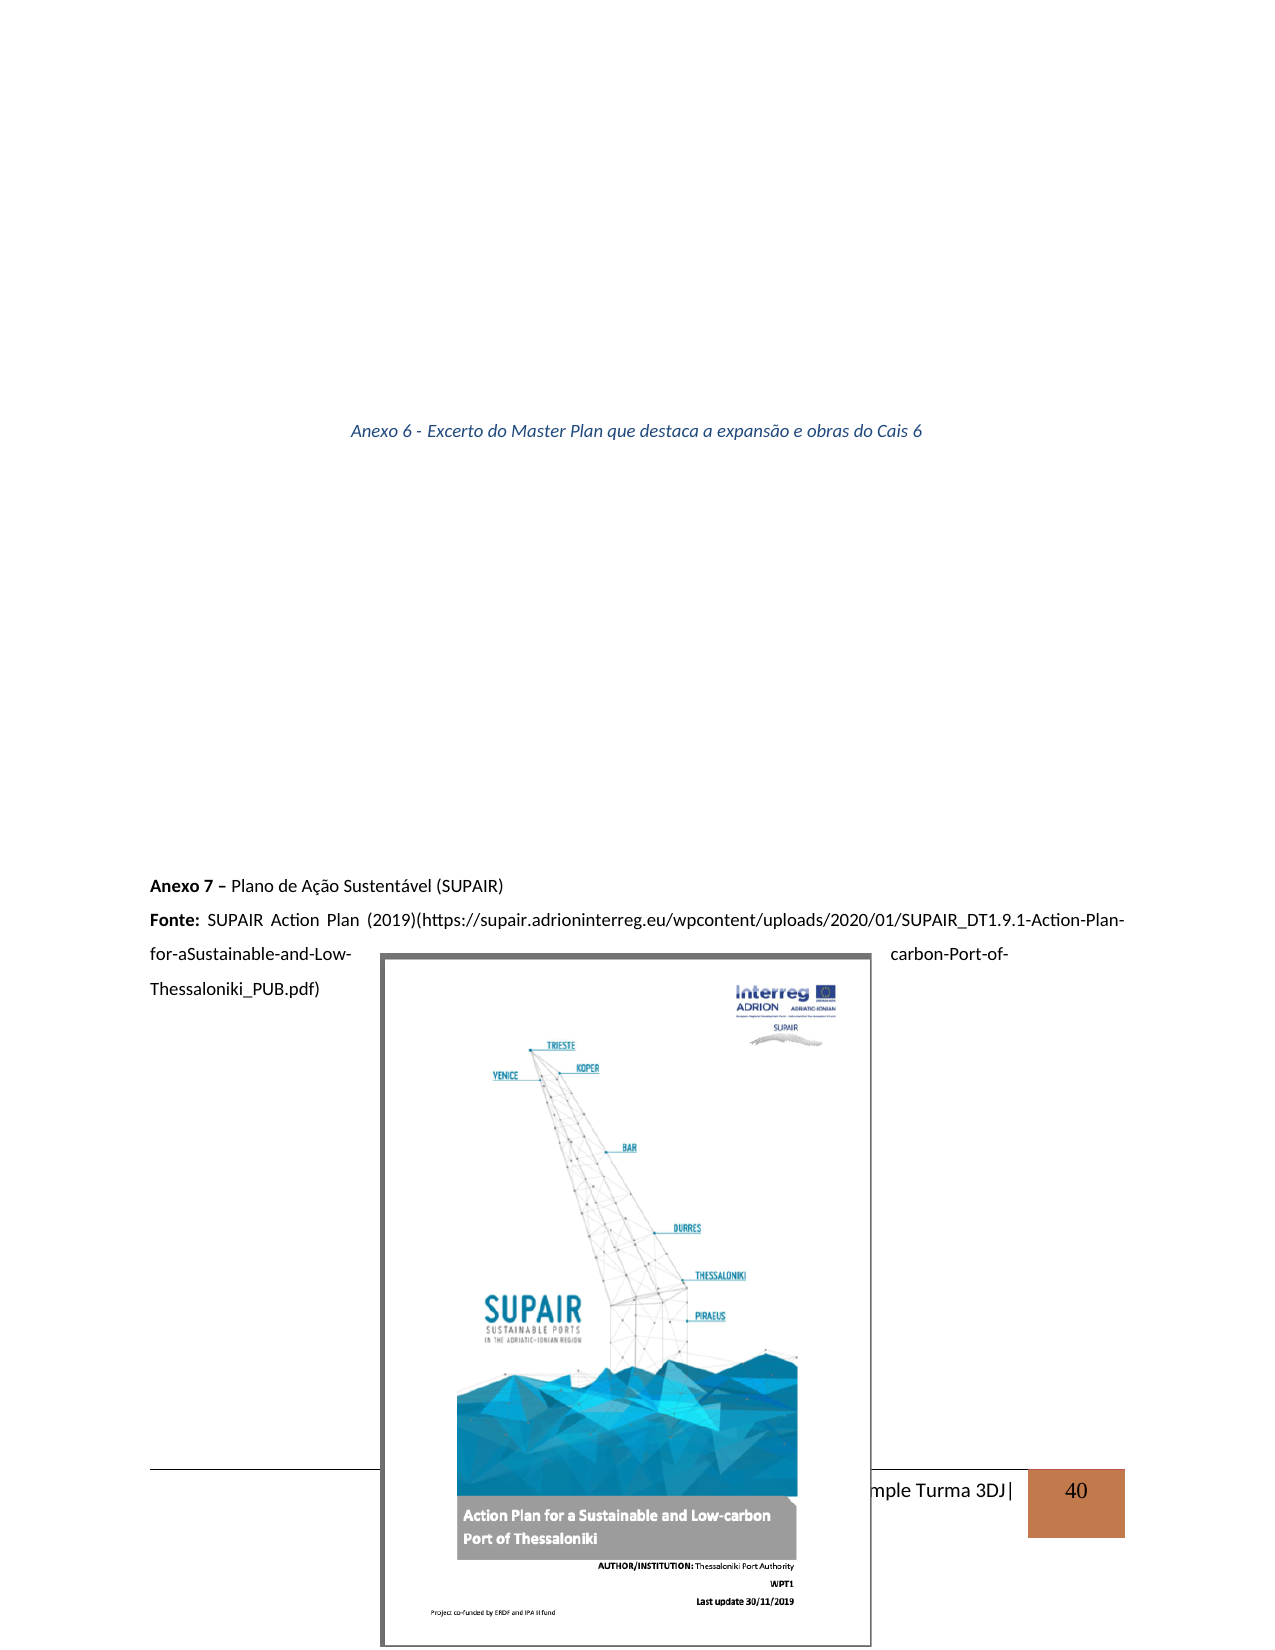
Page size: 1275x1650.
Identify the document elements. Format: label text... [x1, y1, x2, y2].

text Fonte: SUPAIR Action Plan (2019)(https://supair.adrioninterreg.eu/wpcontent/uploads/2020/01/SUPAIR_DT1.9.1-Action-Plan-for-aSustainable-and-Low-carbon-Port-of-Thessaloniki_PUB.pdf) [150, 908, 1125, 1000]
text Anexo 7 – Plano de Ação Sustentável (SUPAIR) [150, 874, 1125, 897]
picture [380, 953, 872, 1648]
text Anexo 6 - Excerto do Master Plan que destaca a expansão e obras do Cais 6 [150, 419, 1125, 442]
